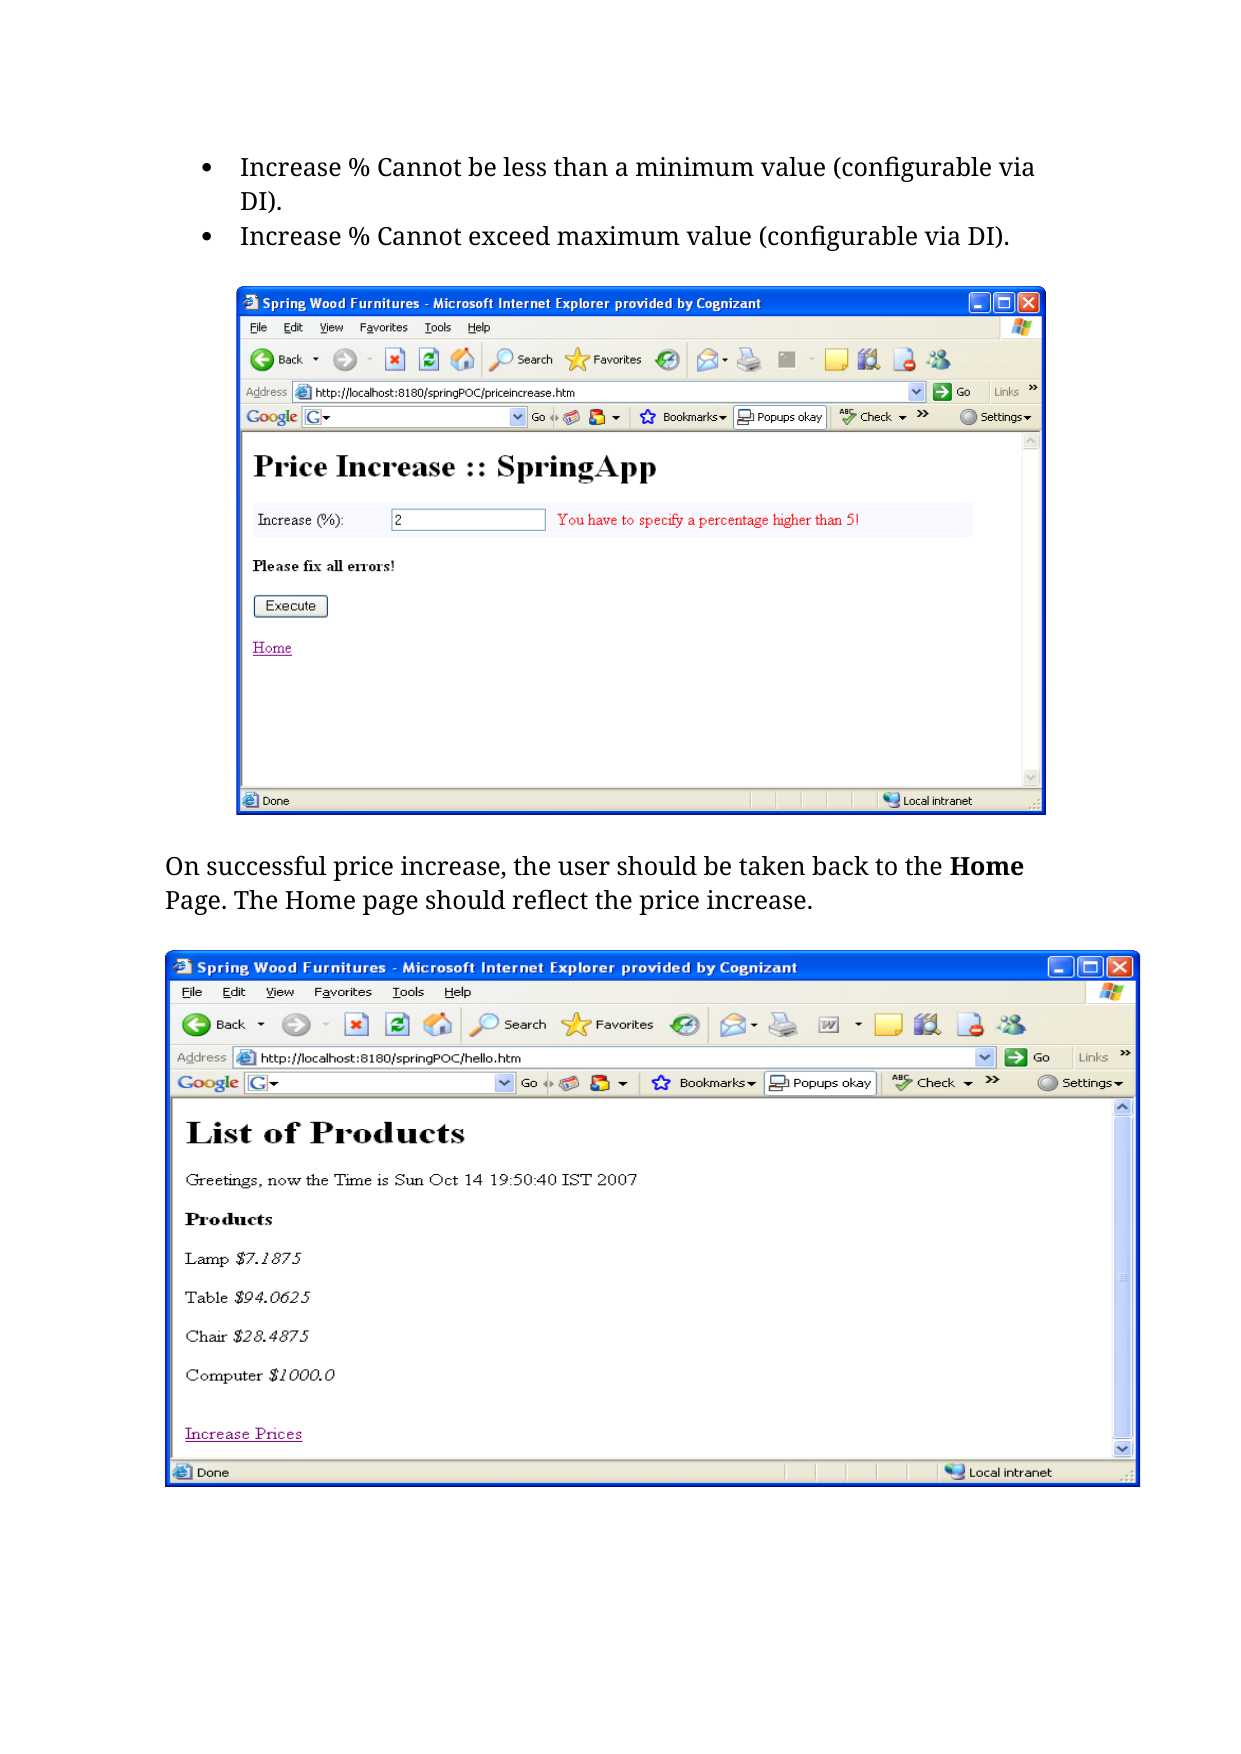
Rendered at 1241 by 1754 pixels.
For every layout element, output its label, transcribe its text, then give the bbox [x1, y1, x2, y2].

picture [236, 286, 1046, 815]
list Increase % Cannot be less than a minimum value (configurable via DI). [202, 150, 1075, 218]
list Increase % Cannot exceed maximum value (configurable via DI). [202, 218, 1075, 252]
picture [165, 950, 1141, 1487]
text On successful price increase, the user should be taken back to the Home Page. The Home page should reflect the price increase. [165, 848, 1075, 917]
